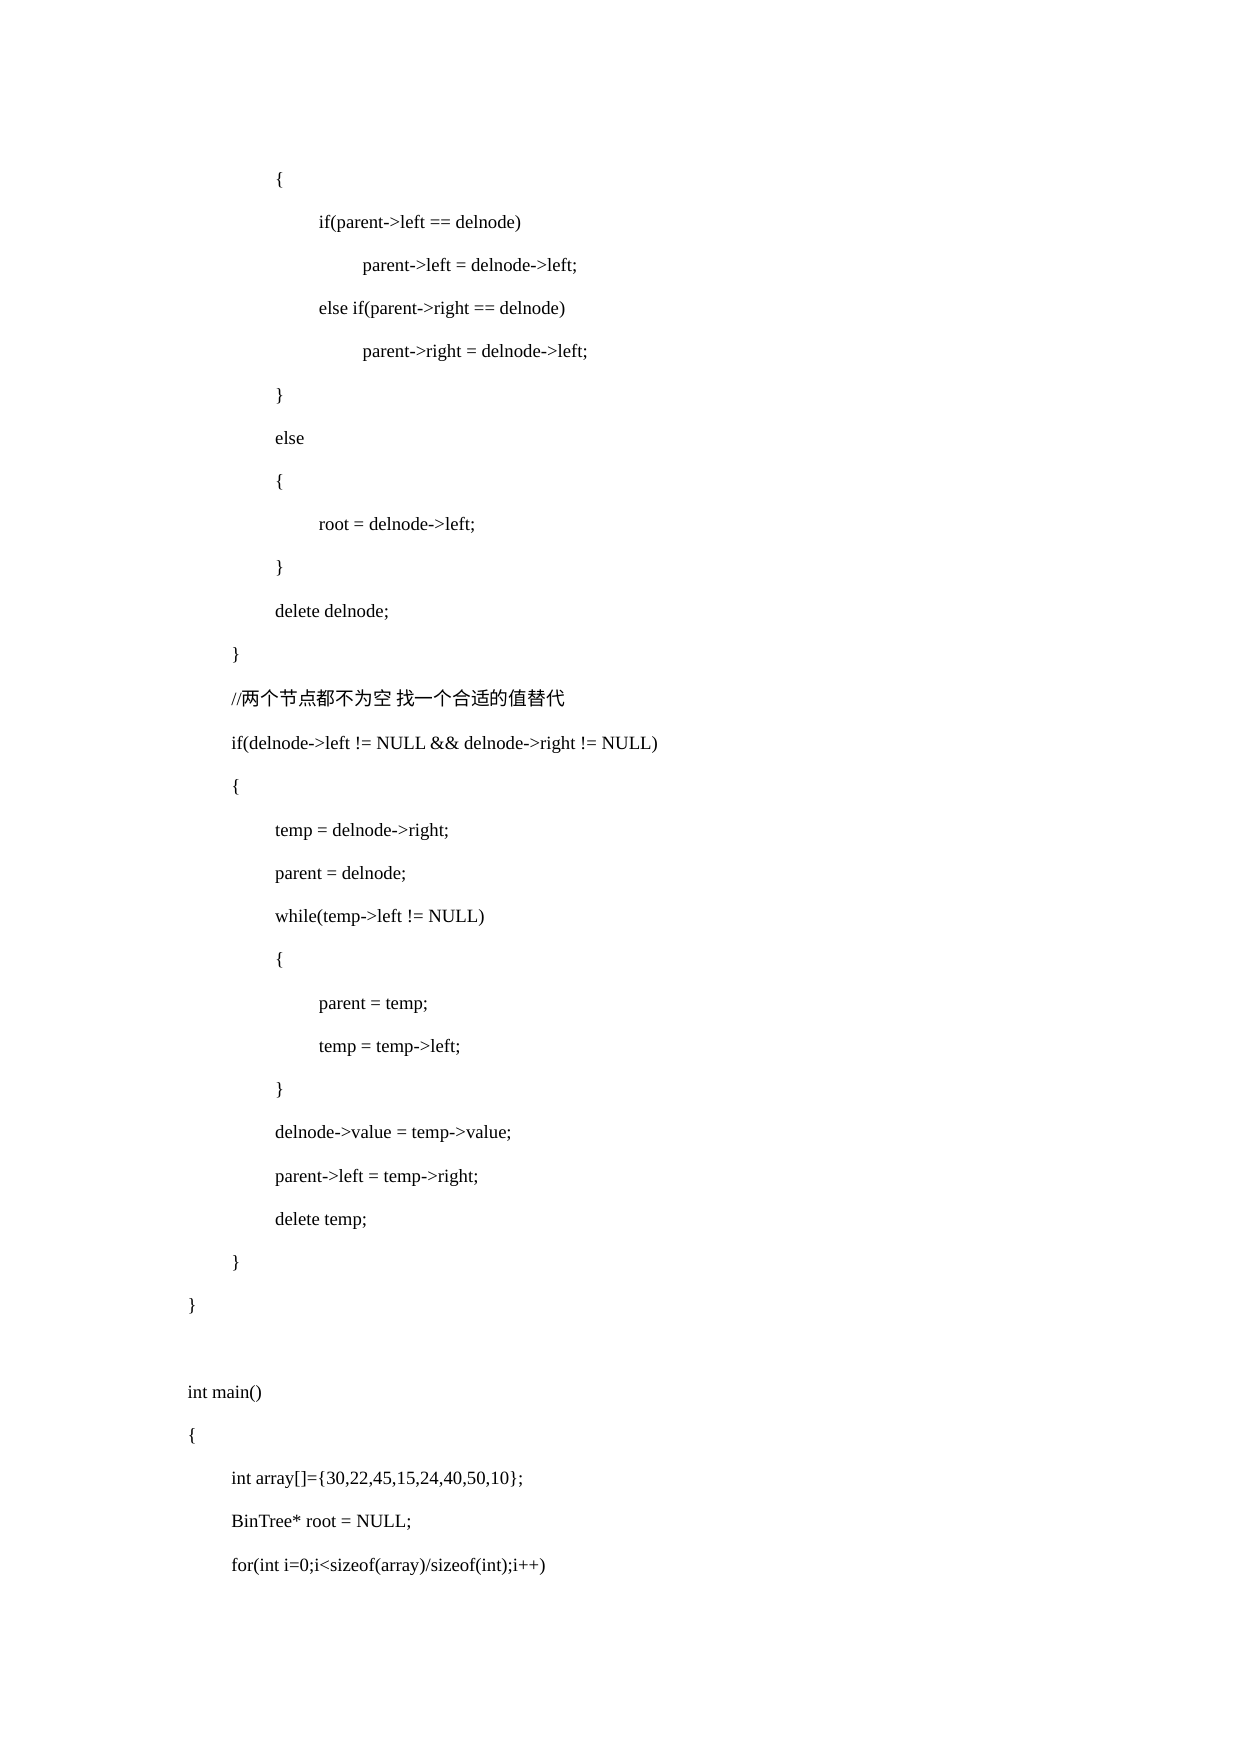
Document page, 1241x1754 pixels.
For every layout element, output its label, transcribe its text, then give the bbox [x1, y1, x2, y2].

text temp = temp->left; [187, 1029, 1053, 1062]
text if(parent->left == delnode) [187, 205, 1053, 238]
text if(delnode->left != NULL && delnode->right != NULL) [187, 727, 1053, 759]
text } [187, 1289, 1053, 1321]
text for(int i=0;i<sizeof(array)/sizeof(int);i++) [187, 1548, 1053, 1581]
text { [187, 162, 1053, 194]
text BinTree* root = NULL; [187, 1505, 1053, 1537]
text parent = delnode; [187, 856, 1053, 889]
text root = delnode->left; [187, 508, 1053, 540]
text delete temp; [187, 1202, 1053, 1235]
text delete delnode; [187, 594, 1053, 627]
text { [187, 943, 1053, 975]
text { [187, 464, 1053, 497]
text else if(parent->right == delnode) [187, 292, 1053, 324]
text parent->right = delnode->left; [187, 335, 1053, 367]
text parent = temp; [187, 986, 1053, 1019]
text } [187, 637, 1053, 670]
text } [187, 1073, 1053, 1105]
text delnode->value = temp->value; [187, 1116, 1053, 1148]
text temp = delnode->right; [187, 813, 1053, 846]
text { [187, 770, 1053, 802]
text int main() [187, 1375, 1053, 1408]
text else [187, 421, 1053, 454]
text } [187, 378, 1053, 411]
text parent->left = temp->right; [187, 1159, 1053, 1192]
text int array[]={30,22,45,15,24,40,50,10}; [187, 1462, 1053, 1494]
text parent->left = delnode->left; [187, 248, 1053, 281]
text while(temp->left != NULL) [187, 900, 1053, 932]
text { [187, 1418, 1053, 1451]
text } [187, 551, 1053, 583]
text } [187, 1246, 1053, 1278]
text //两个节点都不为空 找一个合适的值替代 [187, 681, 1053, 713]
